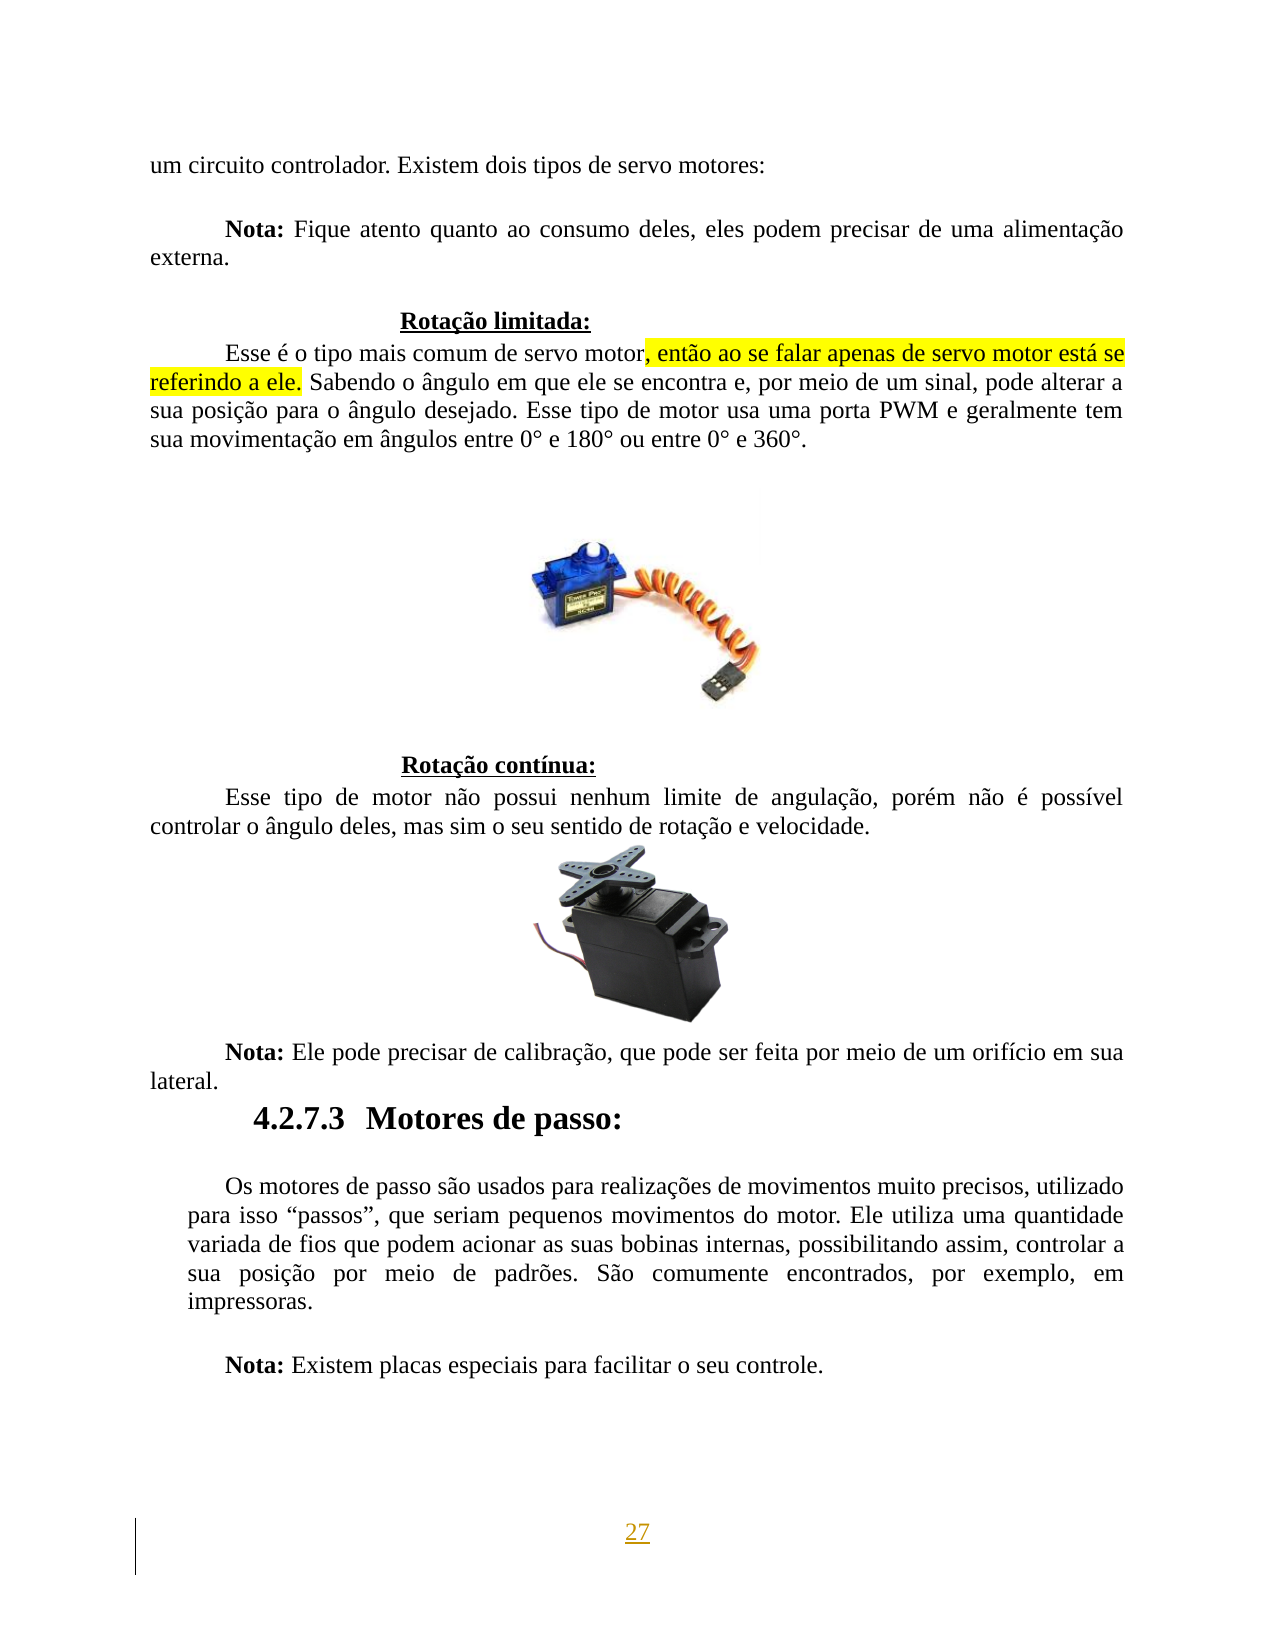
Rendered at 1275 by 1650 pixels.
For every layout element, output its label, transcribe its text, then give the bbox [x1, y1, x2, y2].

text Os motores de passo são usados para realizações de movimentos muito precisos, utilizado para isso “passos”, que seriam pequenos movimentos do motor. Ele utiliza uma quantidade variada de fios que podem acionar as suas bobinas internas, possibilitando assim, controlar a sua posição por meio de padrões. São comumente encontrados, por exemplo, em impressoras. [187, 1171, 1125, 1315]
text Esse é o tipo mais comum de servo motor, então ao se falar apenas de servo motor está se referindo a ele. Sabendo o ângulo em que ele se encontra e, por meio de um sinal, pode alterar a sua posição para o ângulo desejado. Esse tipo de motor usa uma porta PWM e geralmente tem sua movimentação em ângulos entre 0° e 180° ou entre 0° e 360°. [150, 338, 1125, 453]
text Rotação contínua: [401, 751, 1125, 779]
picture [513, 488, 762, 716]
text Nota: Existem placas especiais para facilitar o seu controle. [187, 1350, 1125, 1379]
text Nota: Fique atento quanto ao consumo deles, eles podem precisar de uma alimentação externa. [150, 214, 1125, 271]
picture [529, 843, 746, 1035]
list Motores de passo: [253, 1098, 1125, 1136]
text Rotação limitada: [400, 306, 1125, 335]
text Nota: Ele pode precisar de calibração, que pode ser feita por meio de um orifício em sua lateral. [150, 1037, 1125, 1095]
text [150, 150, 1125, 179]
text Esse tipo de motor não possui nenhum limite de angulação, porém não é possível controlar o ângulo deles, mas sim o seu sentido de rotação e velocidade. [150, 782, 1125, 840]
